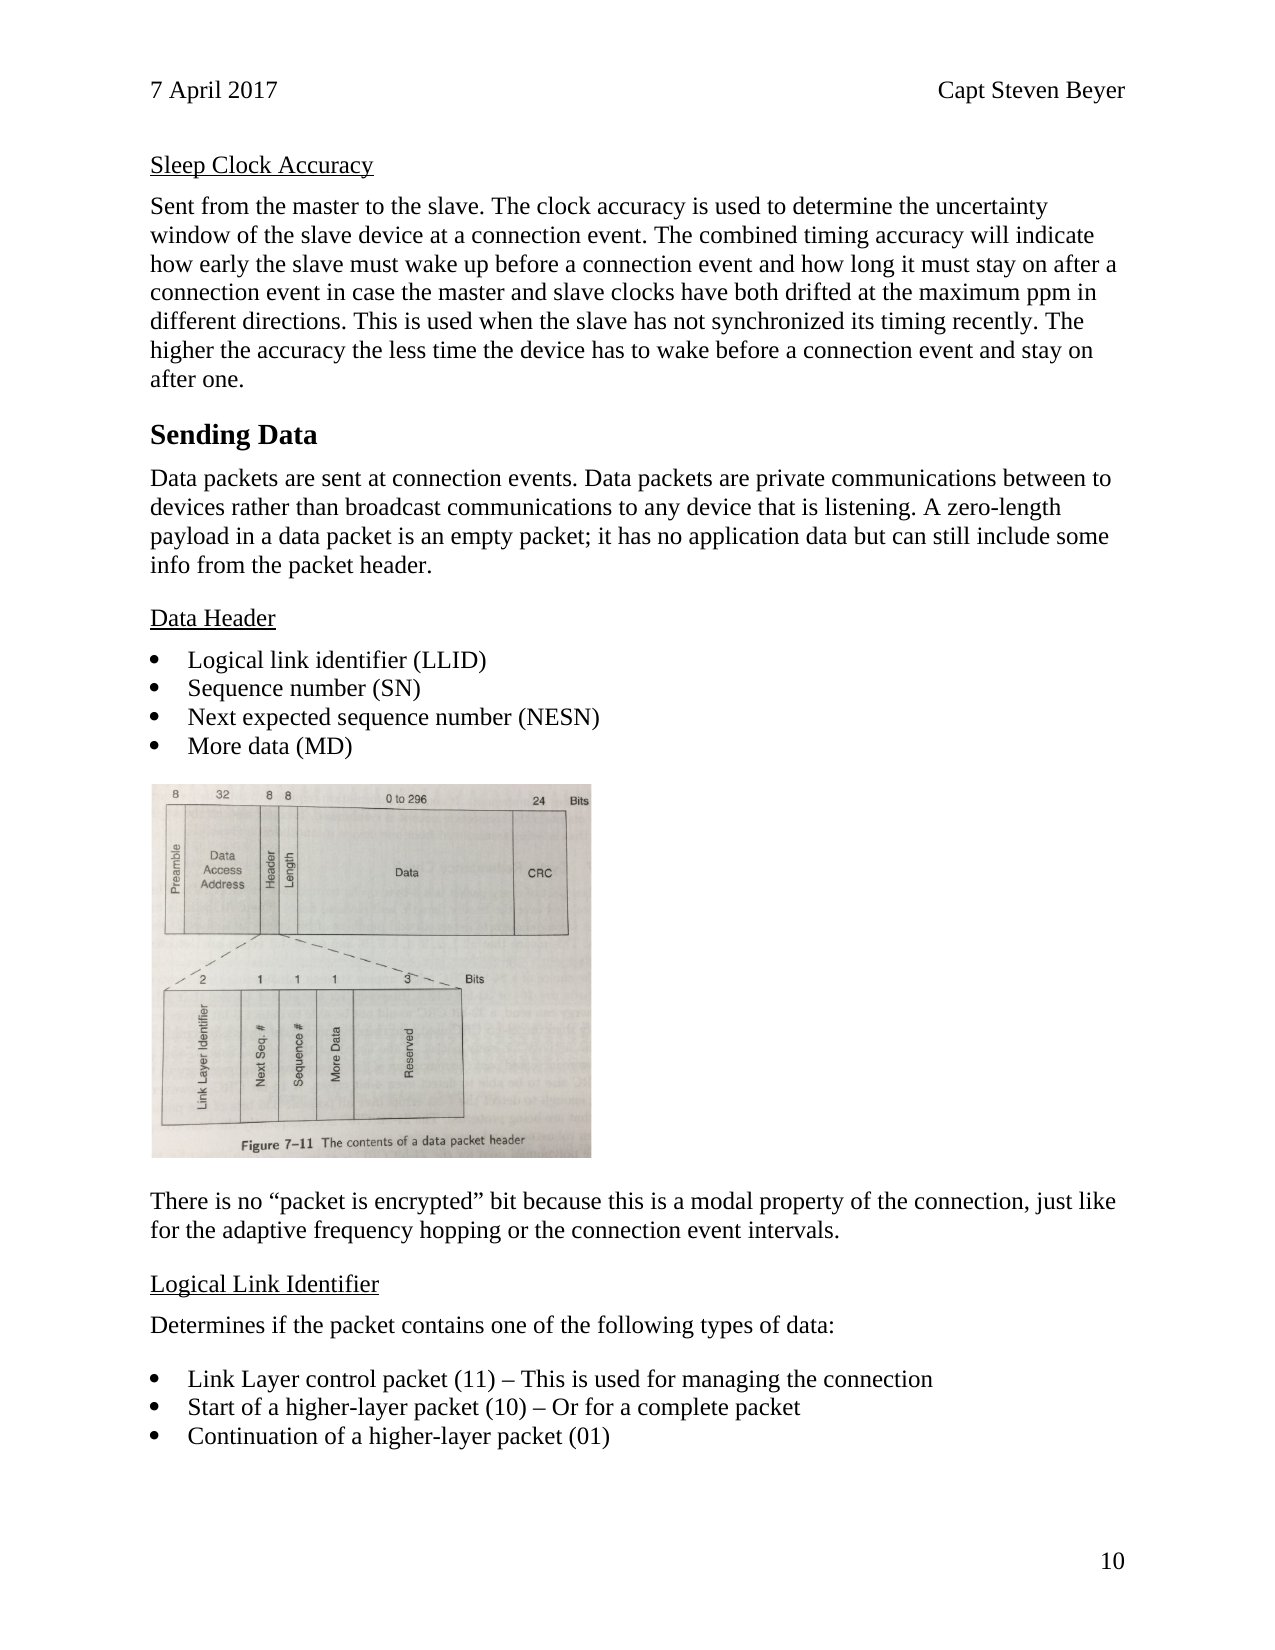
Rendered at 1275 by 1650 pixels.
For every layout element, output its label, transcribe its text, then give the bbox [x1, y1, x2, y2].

text Data packets are sent at connection events. Data packets are private communications between to devices rather than broadcast communications to any device that is listening. A zero-length payload in a data packet is an empty packet; it has no application data but can still include some info from the packet header. [150, 463, 1125, 578]
text There is no “packet is encrypted” bit because this is a modal property of the connection, just like for the adaptive frequency hopping or the connection event intervals. [150, 1186, 1125, 1244]
list More data (MD) [150, 731, 1125, 760]
picture [151, 784, 592, 1158]
subtitle Sleep Clock Accuracy [150, 150, 1125, 179]
list Next expected sequence number (NESN) [150, 702, 1125, 731]
subtitle Data Header [150, 603, 1125, 632]
text Determines if the packet contains one of the following types of data: [150, 1310, 1125, 1339]
list Logical link identifier (LLID) [150, 645, 1125, 673]
subtitle Sending Data [150, 417, 1125, 451]
list Sequence number (SN) [150, 673, 1125, 702]
subtitle Logical Link Identifier [150, 1269, 1125, 1297]
list Continuation of a higher-layer packet (01) [150, 1421, 1125, 1450]
list Link Layer control packet (11) – This is used for managing the connection [150, 1364, 1125, 1392]
list Start of a higher-layer packet (10) – Or for a complete packet [150, 1392, 1125, 1421]
text Sent from the master to the slave. The clock accuracy is used to determine the uncertainty window of the slave device at a connection event. The combined timing accuracy will indicate how early the slave must wake up before a connection event and how long it must stay on after a connection event in case the master and slave clocks have both drifted at the maximum ppm in different directions. This is used when the slave has not synchronized its timing recently. The higher the accuracy the less time the device has to wake before a connection event and stay on after one. [150, 191, 1125, 392]
